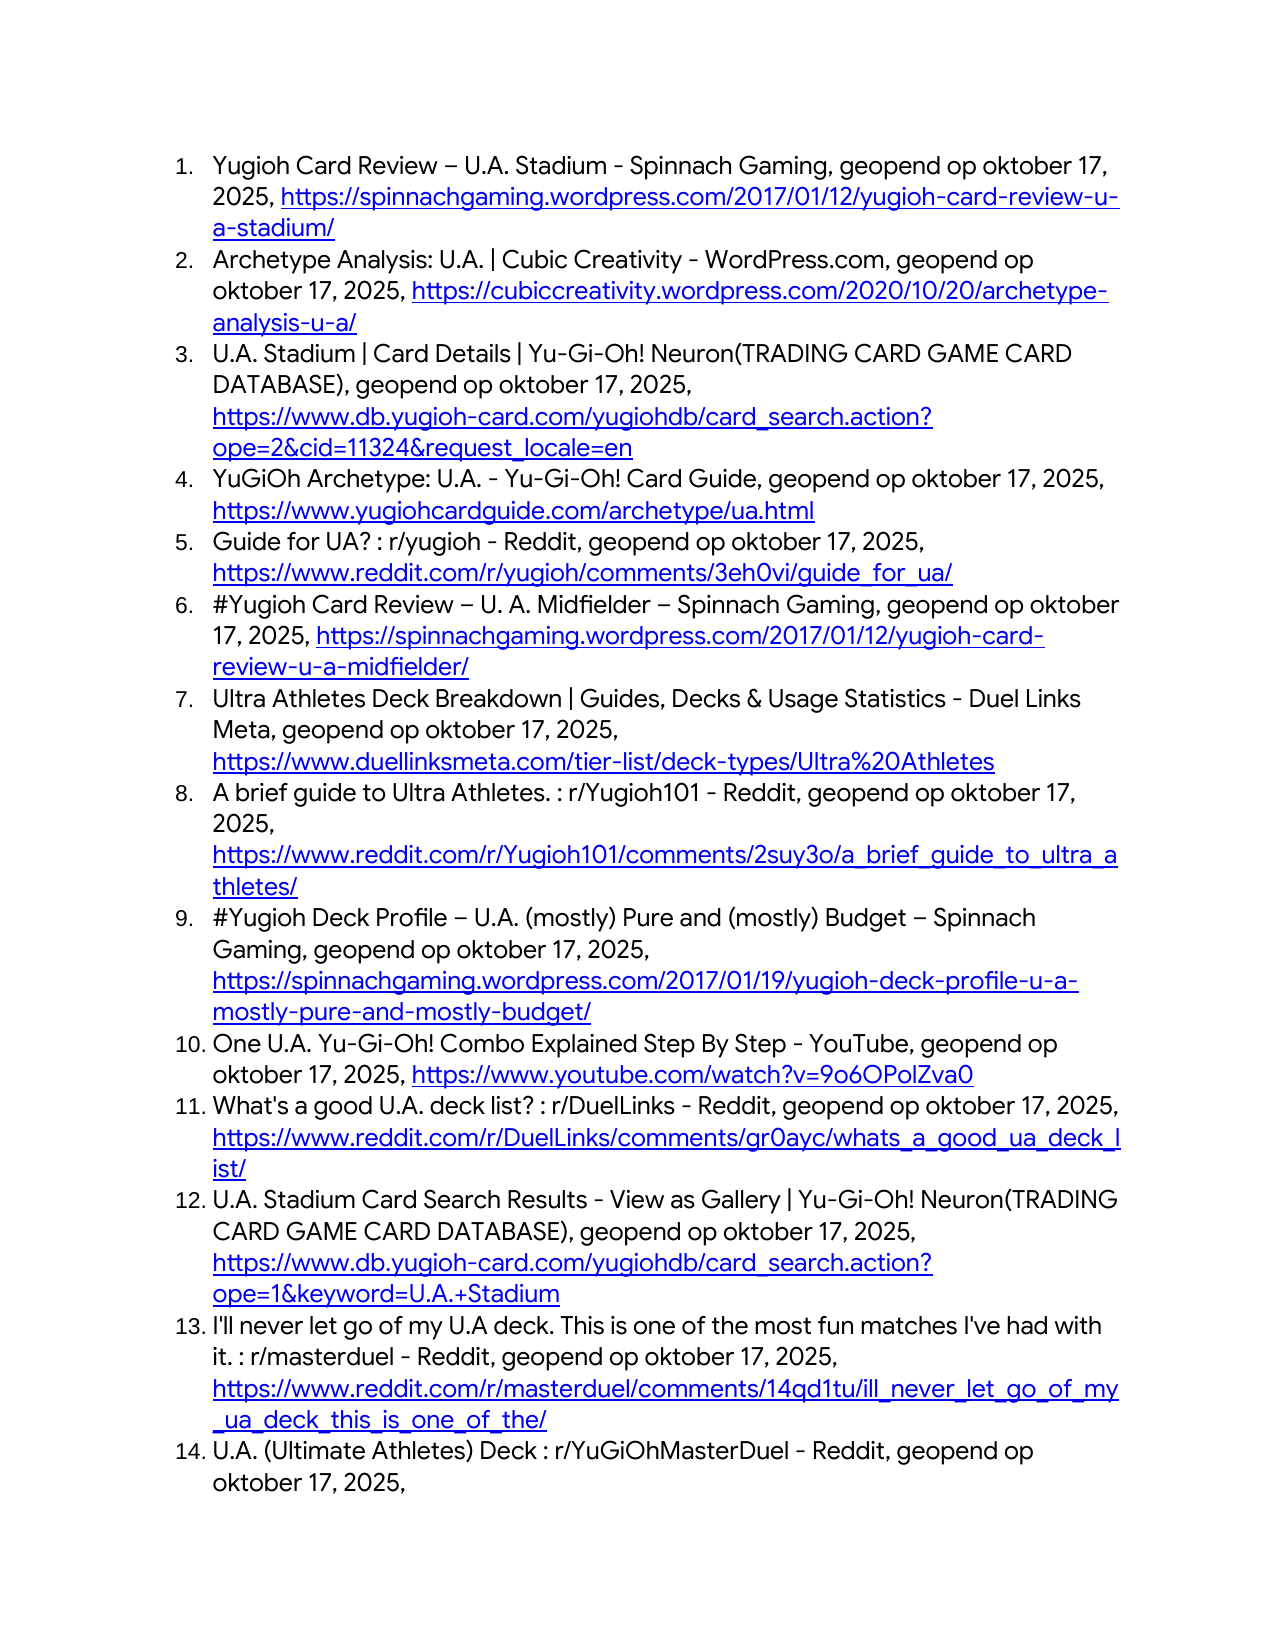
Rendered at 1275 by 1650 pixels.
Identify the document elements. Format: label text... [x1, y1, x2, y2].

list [175, 1436, 1125, 1498]
list Guide for UA? : r/yugioh - Reddit, geopend op oktober 17, 2025, https://www.reddit.com/r/yugioh/comments/3eh0vi/guide_for_ua/ [175, 526, 1125, 589]
list U.A. Stadium Card Search Results - View as Gallery | Yu-Gi-Oh! Neuron(TRADING CARD GAME CARD DATABASE), geopend op oktober 17, 2025, https://www.db.yugioh-card.com/yugiohdb/card_search.action?ope=1&keyword=U.A.+Stadium [175, 1185, 1125, 1310]
list U.A. Stadium | Card Details | Yu-Gi-Oh! Neuron(TRADING CARD GAME CARD DATABASE), geopend op oktober 17, 2025, https://www.db.yugioh-card.com/yugiohdb/card_search.action?ope=2&cid=11324&request_locale=en [175, 338, 1125, 463]
list #Yugioh Deck Profile – U.A. (mostly) Pure and (mostly) Budget – Spinnach Gaming, geopend op oktober 17, 2025, https://spinnachgaming.wordpress.com/2017/01/19/yugioh-deck-profile-u-a-mostly-pure-and-mostly-budget/ [175, 902, 1125, 1028]
list A brief guide to Ultra Athletes. : r/Yugioh101 - Reddit, geopend op oktober 17, 2025, https://www.reddit.com/r/Yugioh101/comments/2suy3o/a_brief_guide_to_ultra_athletes/ [175, 777, 1125, 902]
list Ultra Athletes Deck Breakdown | Guides, Decks & Usage Statistics - Duel Links Meta, geopend op oktober 17, 2025, https://www.duellinksmeta.com/tier-list/deck-types/Ultra%20Athletes [175, 683, 1125, 777]
list One U.A. Yu-Gi-Oh! Combo Explained Step By Step - YouTube, geopend op oktober 17, 2025, https://www.youtube.com/watch?v=9o6OPolZva0 [175, 1028, 1125, 1091]
list What's a good U.A. deck list? : r/DuelLinks - Reddit, geopend op oktober 17, 2025, https://www.reddit.com/r/DuelLinks/comments/gr0ayc/whats_a_good_ua_deck_list/ [175, 1091, 1125, 1185]
list #Yugioh Card Review – U. A. Midfielder – Spinnach Gaming, geopend op oktober 17, 2025, https://spinnachgaming.wordpress.com/2017/01/12/yugioh-card-review-u-a-midfielder/ [175, 589, 1125, 683]
list Yugioh Card Review – U.A. Stadium - Spinnach Gaming, geopend op oktober 17, 2025, https://spinnachgaming.wordpress.com/2017/01/12/yugioh-card-review-u-a-stadium/ [175, 150, 1125, 244]
list I'll never let go of my U.A deck. This is one of the most fun matches I've had with it. : r/masterduel - Reddit, geopend op oktober 17, 2025, https://www.reddit.com/r/masterduel/comments/14qd1tu/ill_never_let_go_of_my_ua_deck_this_is_one_of_the/ [175, 1310, 1125, 1436]
list Archetype Analysis: U.A. | Cubic Creativity - WordPress.com, geopend op oktober 17, 2025, https://cubiccreativity.wordpress.com/2020/10/20/archetype-analysis-u-a/ [175, 244, 1125, 338]
list YuGiOh Archetype: U.A. - Yu-Gi-Oh! Card Guide, geopend op oktober 17, 2025, https://www.yugiohcardguide.com/archetype/ua.html [175, 463, 1125, 526]
